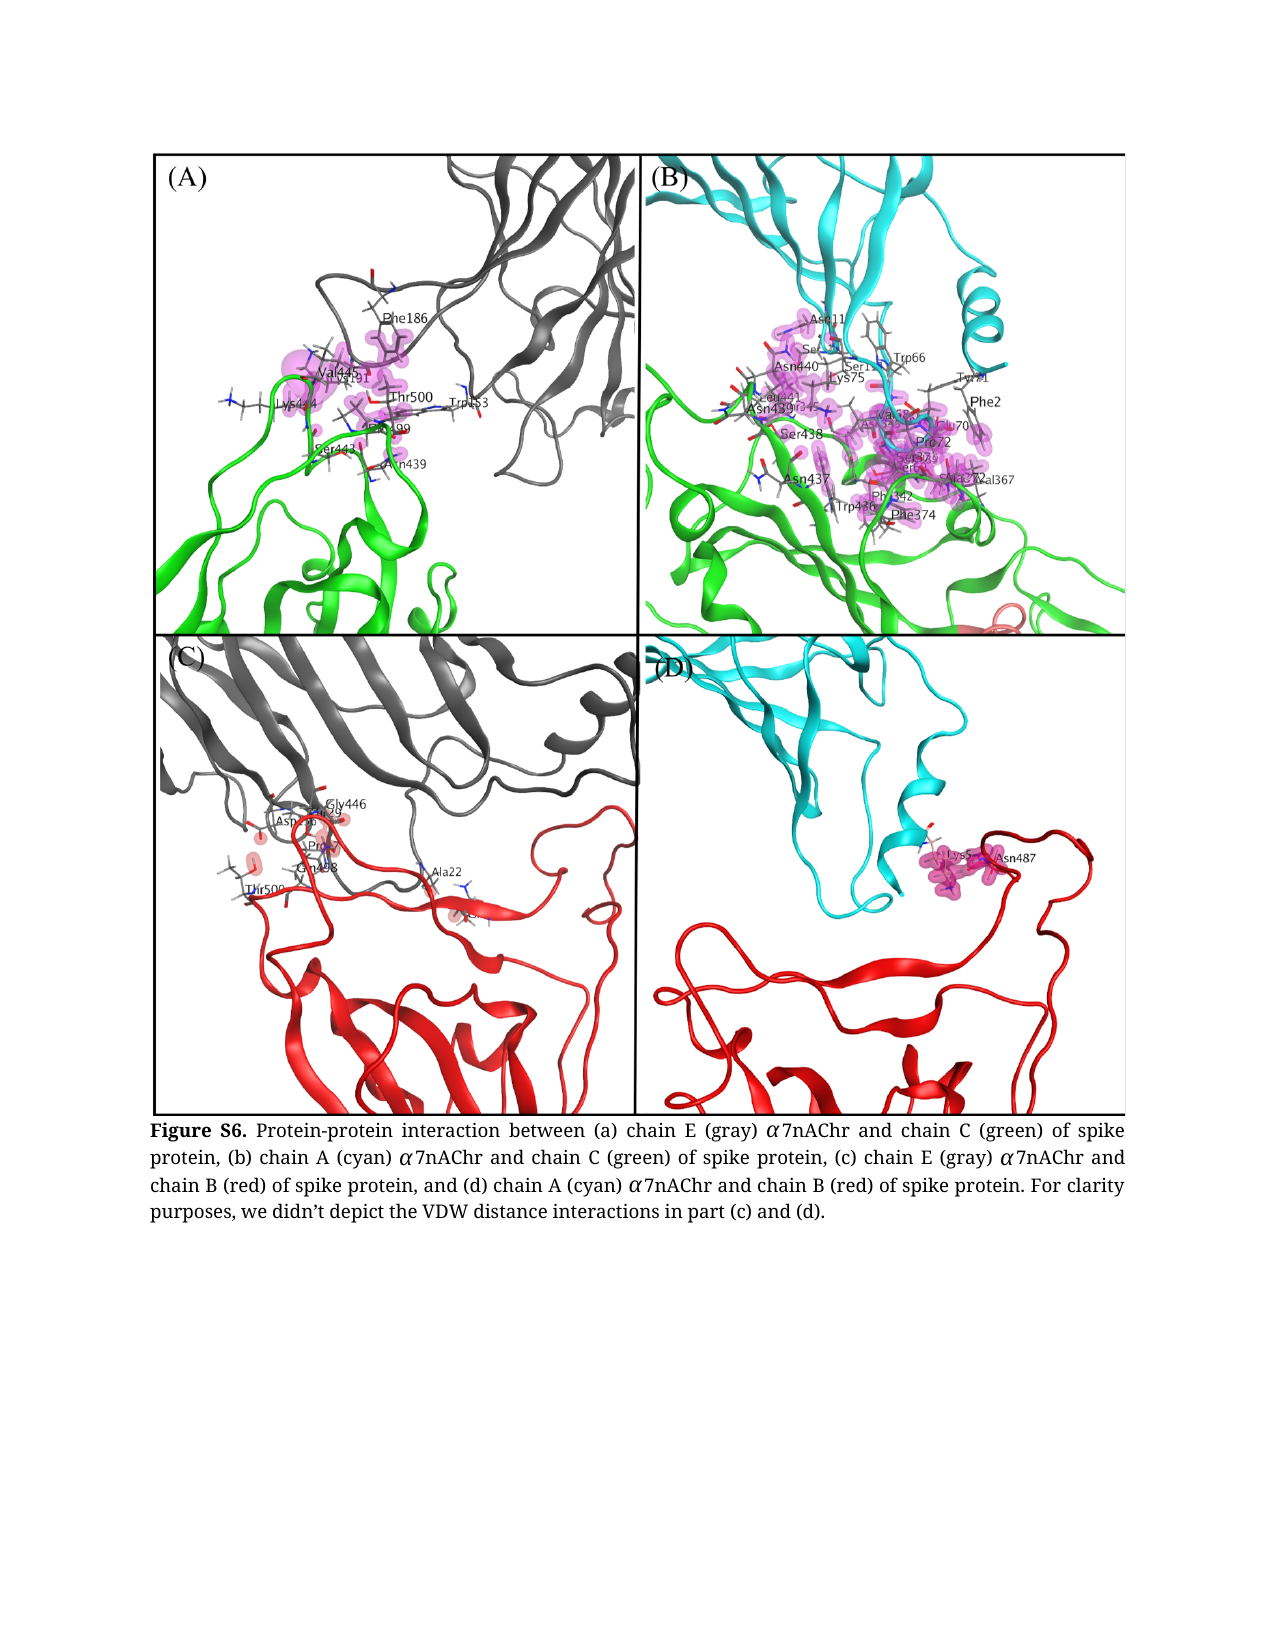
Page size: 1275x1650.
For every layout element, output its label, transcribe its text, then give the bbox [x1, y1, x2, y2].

text Figure S6. Protein-protein interaction between (a) chain E (gray) 7nAChr and chain C (green) of spike protein, (b) chain A (cyan) 7nAChr and chain C (green) of spike protein, (c) chain E (gray) 7nAChr and chain B (red) of spike protein, and (d) chain A (cyan) 7nAChr and chain B (red) of spike protein. For clarity purposes, we didn’t depict the VDW distance interactions in part (c) and (d). [150, 1116, 1125, 1224]
picture [150, 150, 1125, 1116]
